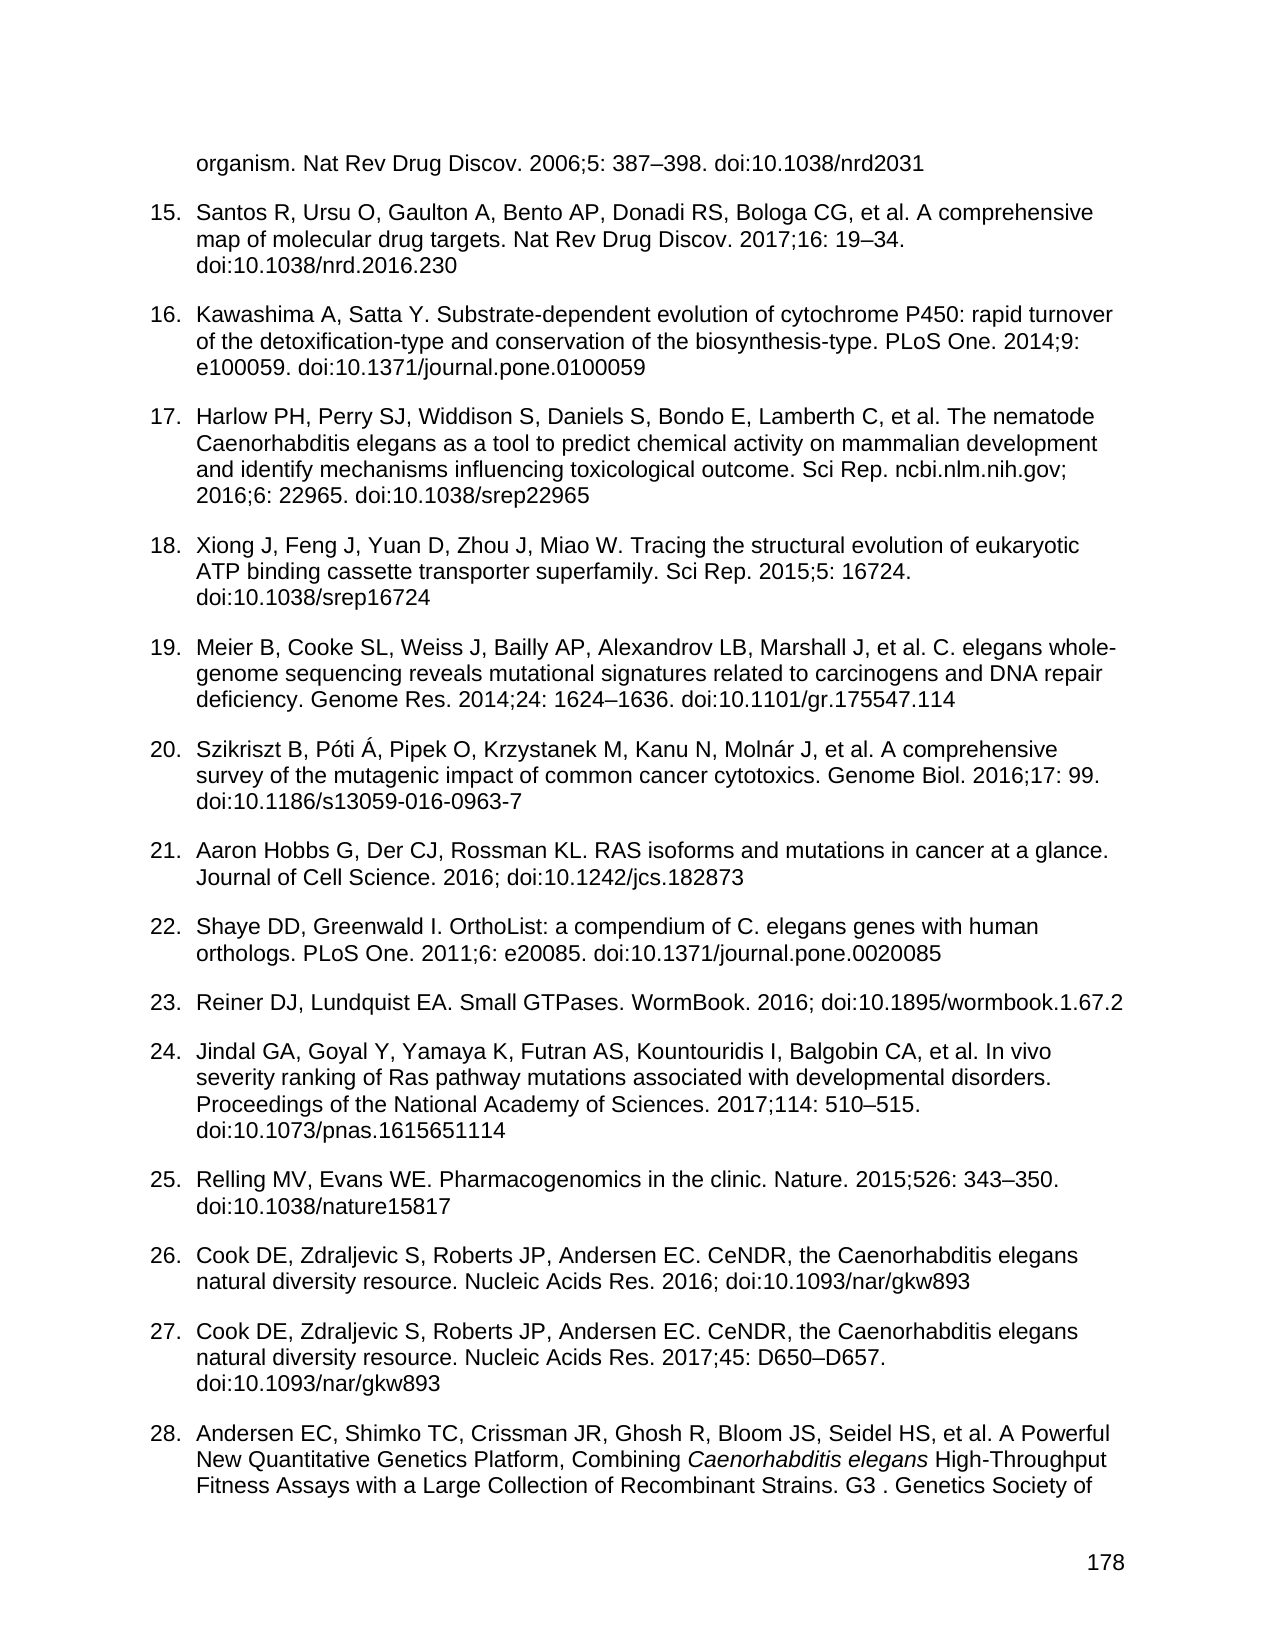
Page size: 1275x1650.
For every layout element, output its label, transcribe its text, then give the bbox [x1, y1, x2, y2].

text 26. Cook DE, Zdraljevic S, Roberts JP, Andersen EC. CeNDR, the Caenorhabditis elegans natural diversity resource. Nucleic Acids Res. 2016; doi:10.1093/nar/gkw893 [150, 1242, 1125, 1295]
text 21. Aaron Hobbs G, Der CJ, Rossman KL. RAS isoforms and mutations in cancer at a glance. Journal of Cell Science. 2016; doi:10.1242/jcs.182873 [150, 837, 1125, 890]
text 17. Harlow PH, Perry SJ, Widdison S, Daniels S, Bondo E, Lamberth C, et al. The nematode Caenorhabditis elegans as a tool to predict chemical activity on mammalian development and identify mechanisms influencing toxicological outcome. Sci Rep. ncbi.nlm.nih.gov; 2016;6: 22965. doi:10.1038/srep22965 [150, 403, 1125, 509]
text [150, 150, 1125, 176]
text 27. Cook DE, Zdraljevic S, Roberts JP, Andersen EC. CeNDR, the Caenorhabditis elegans natural diversity resource. Nucleic Acids Res. 2017;45: D650–D657. doi:10.1093/nar/gkw893 [150, 1318, 1125, 1397]
text 19. Meier B, Cooke SL, Weiss J, Bailly AP, Alexandrov LB, Marshall J, et al. C. elegans whole-genome sequencing reveals mutational signatures related to carcinogens and DNA repair deficiency. Genome Res. 2014;24: 1624–1636. doi:10.1101/gr.175547.114 [150, 633, 1125, 713]
text 22. Shaye DD, Greenwald I. OrthoList: a compendium of C. elegans genes with human orthologs. PLoS One. 2011;6: e20085. doi:10.1371/journal.pone.0020085 [150, 913, 1125, 966]
text 25. Relling MV, Evans WE. Pharmacogenomics in the clinic. Nature. 2015;526: 343–350. doi:10.1038/nature15817 [150, 1166, 1125, 1219]
text 15. Santos R, Ursu O, Gaulton A, Bento AP, Donadi RS, Bologa CG, et al. A comprehensive map of molecular drug targets. Nat Rev Drug Discov. 2017;16: 19–34. doi:10.1038/nrd.2016.230 [150, 199, 1125, 278]
text 18. Xiong J, Feng J, Yuan D, Zhou J, Miao W. Tracing the structural evolution of eukaryotic ATP binding cassette transporter superfamily. Sci Rep. 2015;5: 16724. doi:10.1038/srep16724 [150, 532, 1125, 611]
text 20. Szikriszt B, Póti Á, Pipek O, Krzystanek M, Kanu N, Molnár J, et al. A comprehensive survey of the mutagenic impact of common cancer cytotoxics. Genome Biol. 2016;17: 99. doi:10.1186/s13059-016-0963-7 [150, 736, 1125, 814]
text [150, 1419, 1125, 1499]
text 23. Reiner DJ, Lundquist EA. Small GTPases. WormBook. 2016; doi:10.1895/wormbook.1.67.2 [150, 989, 1125, 1015]
text 24. Jindal GA, Goyal Y, Yamaya K, Futran AS, Kountouridis I, Balgobin CA, et al. In vivo severity ranking of Ras pathway mutations associated with developmental disorders. Proceedings of the National Academy of Sciences. 2017;114: 510–515. doi:10.1073/pnas.1615651114 [150, 1038, 1125, 1143]
text 16. Kawashima A, Satta Y. Substrate-dependent evolution of cytochrome P450: rapid turnover of the detoxification-type and conservation of the biosynthesis-type. PLoS One. 2014;9: e100059. doi:10.1371/journal.pone.0100059 [150, 301, 1125, 380]
